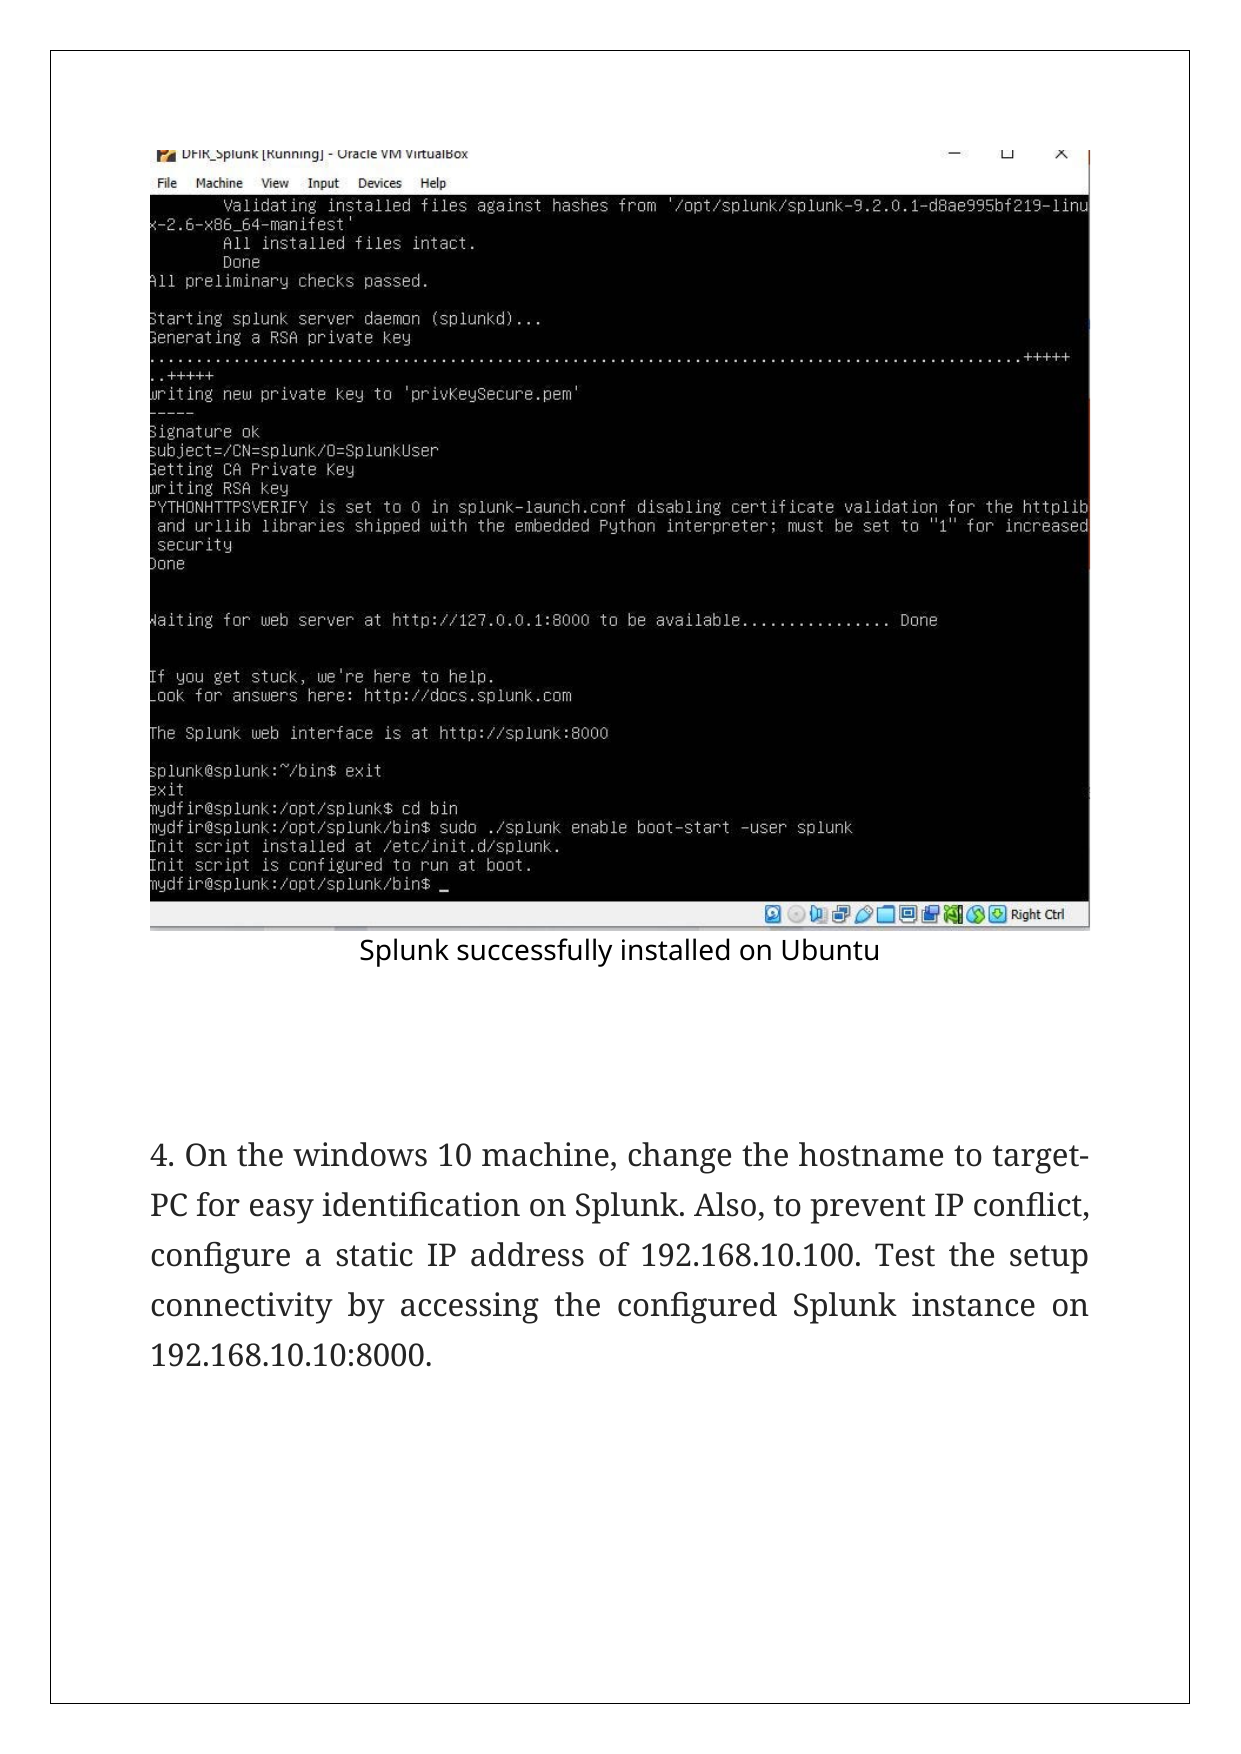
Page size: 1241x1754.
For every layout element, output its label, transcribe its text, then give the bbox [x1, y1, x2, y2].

picture [150, 150, 1091, 931]
text 4. On the windows 10 machine, change the hostname to target-PC for easy identification on Splunk. Also, to prevent IP conflict, configure a static IP address of 192.168.10.100. Test the setup connectivity by accessing the configured Splunk instance on 192.168.10.10:8000. [150, 1126, 1090, 1376]
text Splunk successfully installed on Ubuntu [150, 931, 1090, 968]
